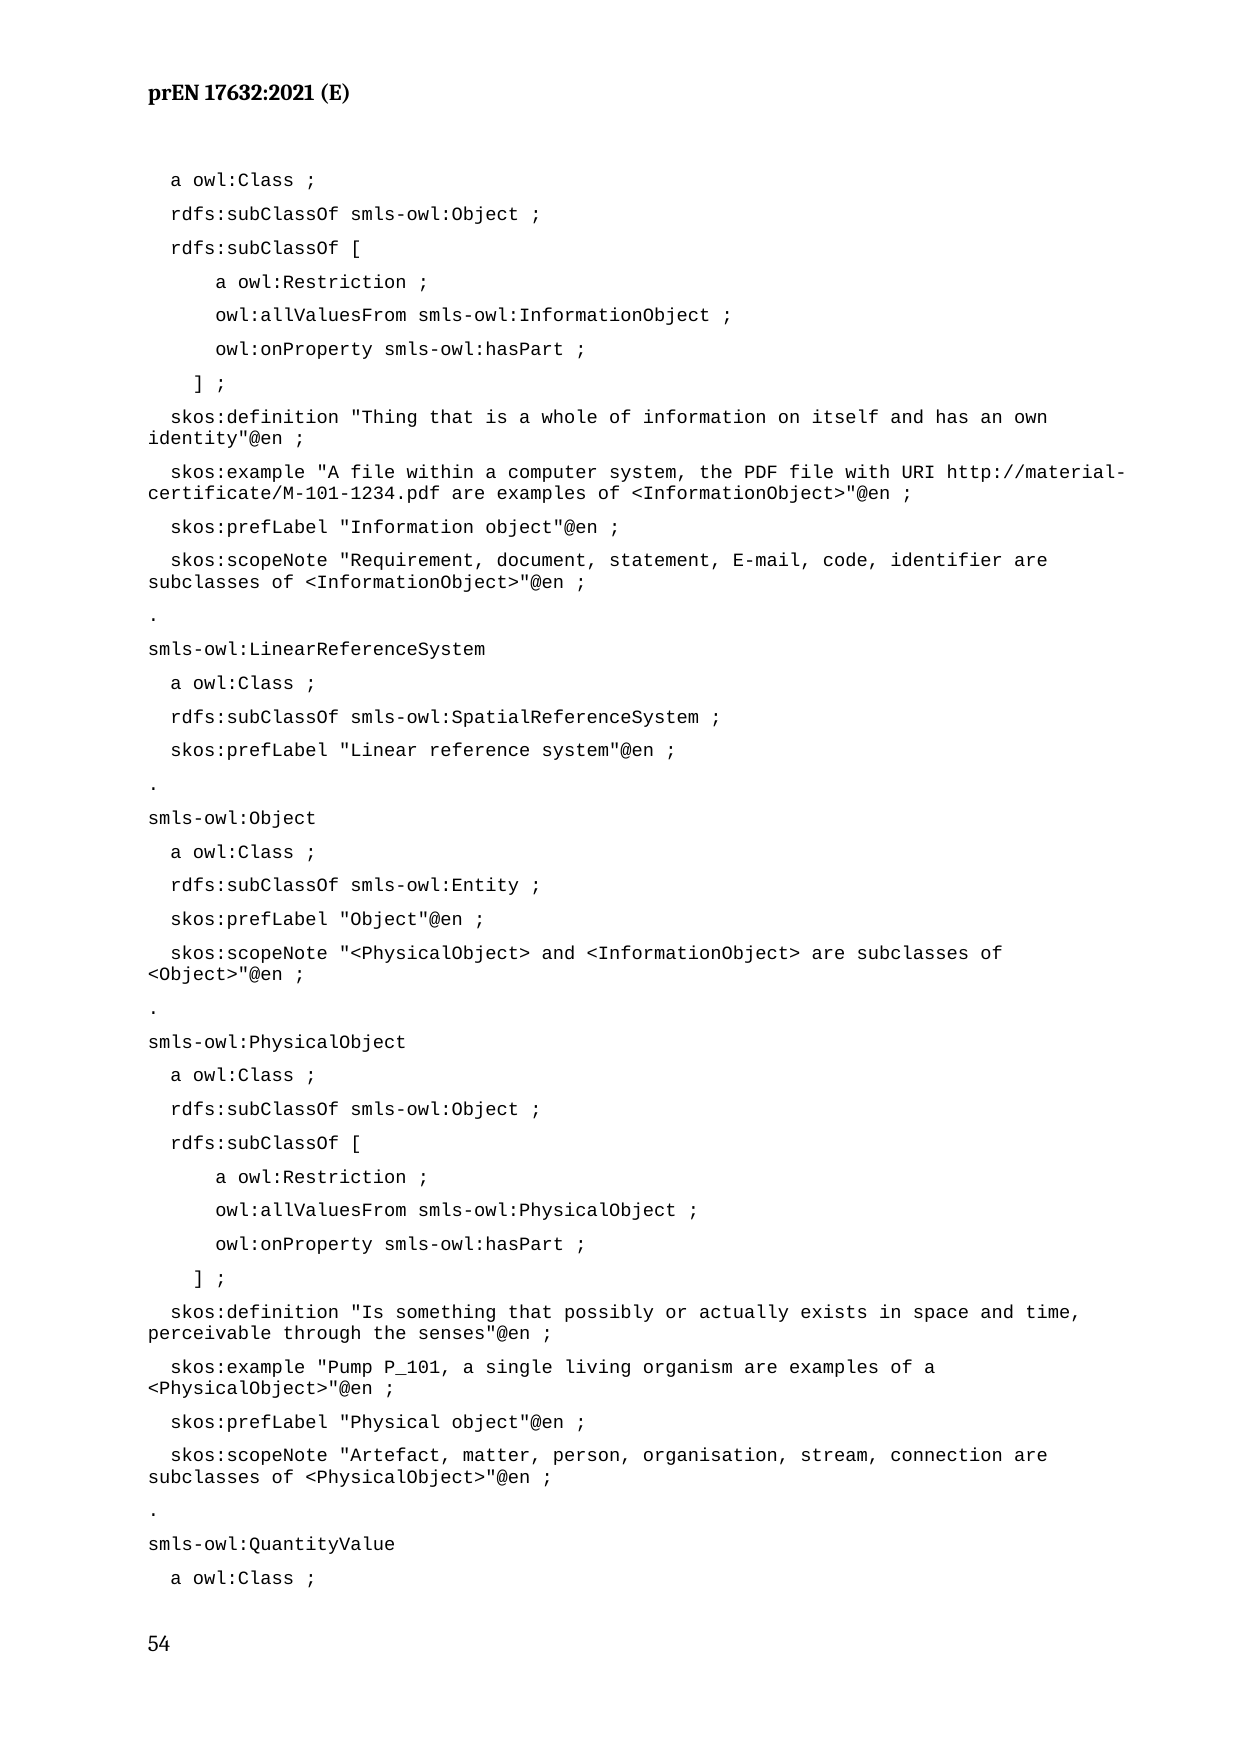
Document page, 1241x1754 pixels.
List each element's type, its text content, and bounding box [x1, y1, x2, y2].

text . [148, 606, 1163, 627]
text rdfs:subClassOf [ [148, 239, 1163, 260]
text a owl:Class ; [148, 1569, 1163, 1590]
text smls-owl:Object [148, 809, 1163, 830]
text a owl:Restriction ; [148, 272, 1163, 294]
text skos:example "Pump P_101, a single living organism are examples of a <PhysicalObject>"@en ; [148, 1357, 1163, 1400]
text skos:prefLabel "Object"@en ; [148, 910, 1163, 931]
text a owl:Class ; [148, 674, 1163, 695]
text skos:scopeNote "Requirement, document, statement, E-mail, code, identifier are subclasses of <InformationObject>"@en ; [148, 551, 1163, 594]
text owl:onProperty smls-owl:hasPart ; [148, 1235, 1163, 1256]
text . [148, 999, 1163, 1020]
text skos:definition "Is something that possibly or actually exists in space and time, perceivable through the senses"@en ; [148, 1302, 1163, 1345]
text a owl:Class ; [148, 1066, 1163, 1087]
text ] ; [148, 1269, 1163, 1290]
text smls-owl:QuantityValue [148, 1535, 1163, 1556]
text a owl:Class ; [148, 842, 1163, 864]
text skos:prefLabel "Information object"@en ; [148, 517, 1163, 539]
text skos:example "A file within a computer system, the PDF file with URI http://material-certificate/M-101-1234.pdf are examples of <InformationObject>"@en ; [148, 462, 1163, 505]
text rdfs:subClassOf smls-owl:Entity ; [148, 876, 1163, 897]
text skos:scopeNote "<PhysicalObject> and <InformationObject> are subclasses of <Object>"@en ; [148, 944, 1163, 986]
text rdfs:subClassOf [ [148, 1134, 1163, 1155]
text rdfs:subClassOf smls-owl:SpatialReferenceSystem ; [148, 707, 1163, 729]
text a owl:Class ; [148, 171, 1163, 192]
text rdfs:subClassOf smls-owl:Object ; [148, 205, 1163, 226]
text owl:allValuesFrom smls-owl:InformationObject ; [148, 306, 1163, 327]
text . [148, 775, 1163, 796]
text skos:definition "Thing that is a whole of information on itself and has an own identity"@en ; [148, 407, 1163, 450]
text a owl:Restriction ; [148, 1167, 1163, 1189]
text ] ; [148, 374, 1163, 395]
text skos:scopeNote "Artefact, matter, person, organisation, stream, connection are subclasses of <PhysicalObject>"@en ; [148, 1446, 1163, 1489]
text owl:allValuesFrom smls-owl:PhysicalObject ; [148, 1201, 1163, 1222]
text smls-owl:LinearReferenceSystem [148, 640, 1163, 661]
text smls-owl:PhysicalObject [148, 1032, 1163, 1054]
text . [148, 1501, 1163, 1522]
text skos:prefLabel "Physical object"@en ; [148, 1412, 1163, 1434]
text rdfs:subClassOf smls-owl:Object ; [148, 1100, 1163, 1121]
text owl:onProperty smls-owl:hasPart ; [148, 340, 1163, 361]
text skos:prefLabel "Linear reference system"@en ; [148, 741, 1163, 762]
